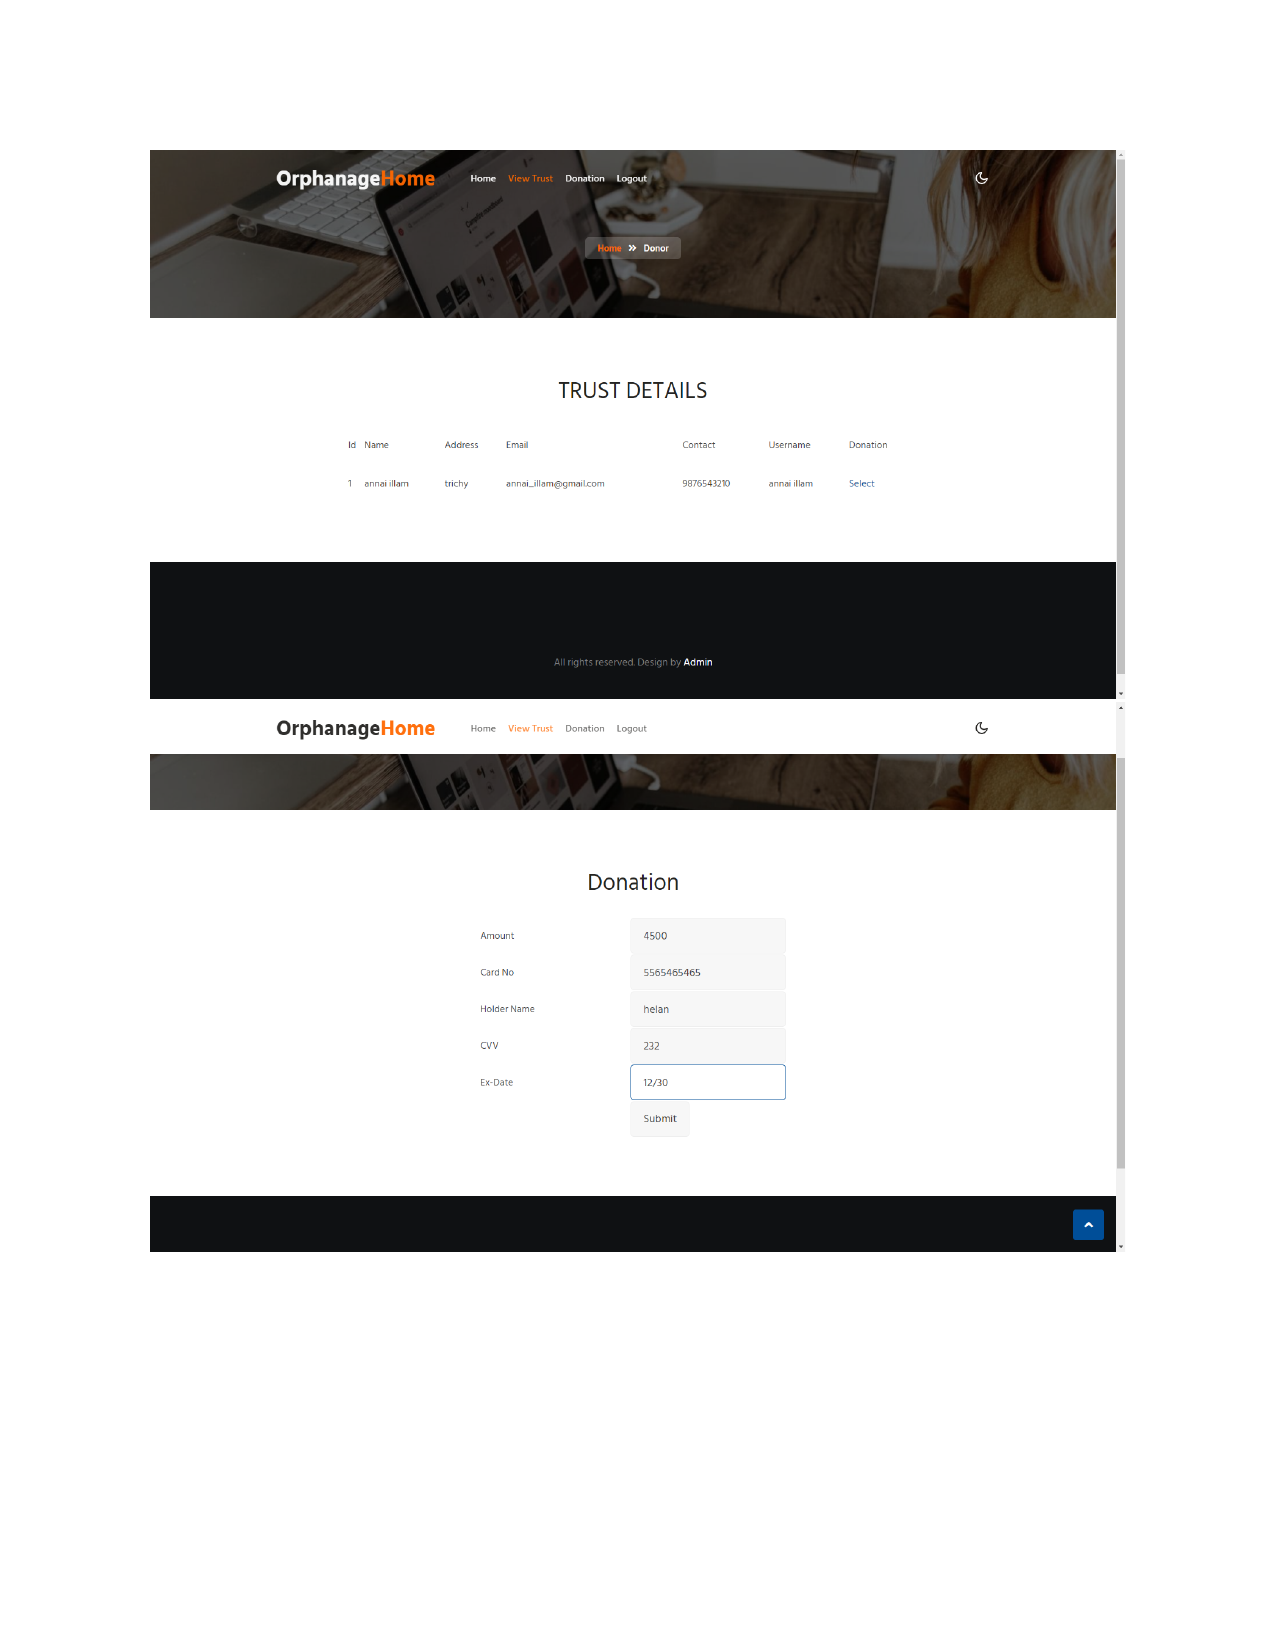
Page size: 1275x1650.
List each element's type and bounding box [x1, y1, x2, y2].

picture [150, 702, 1125, 1252]
picture [150, 150, 1125, 699]
